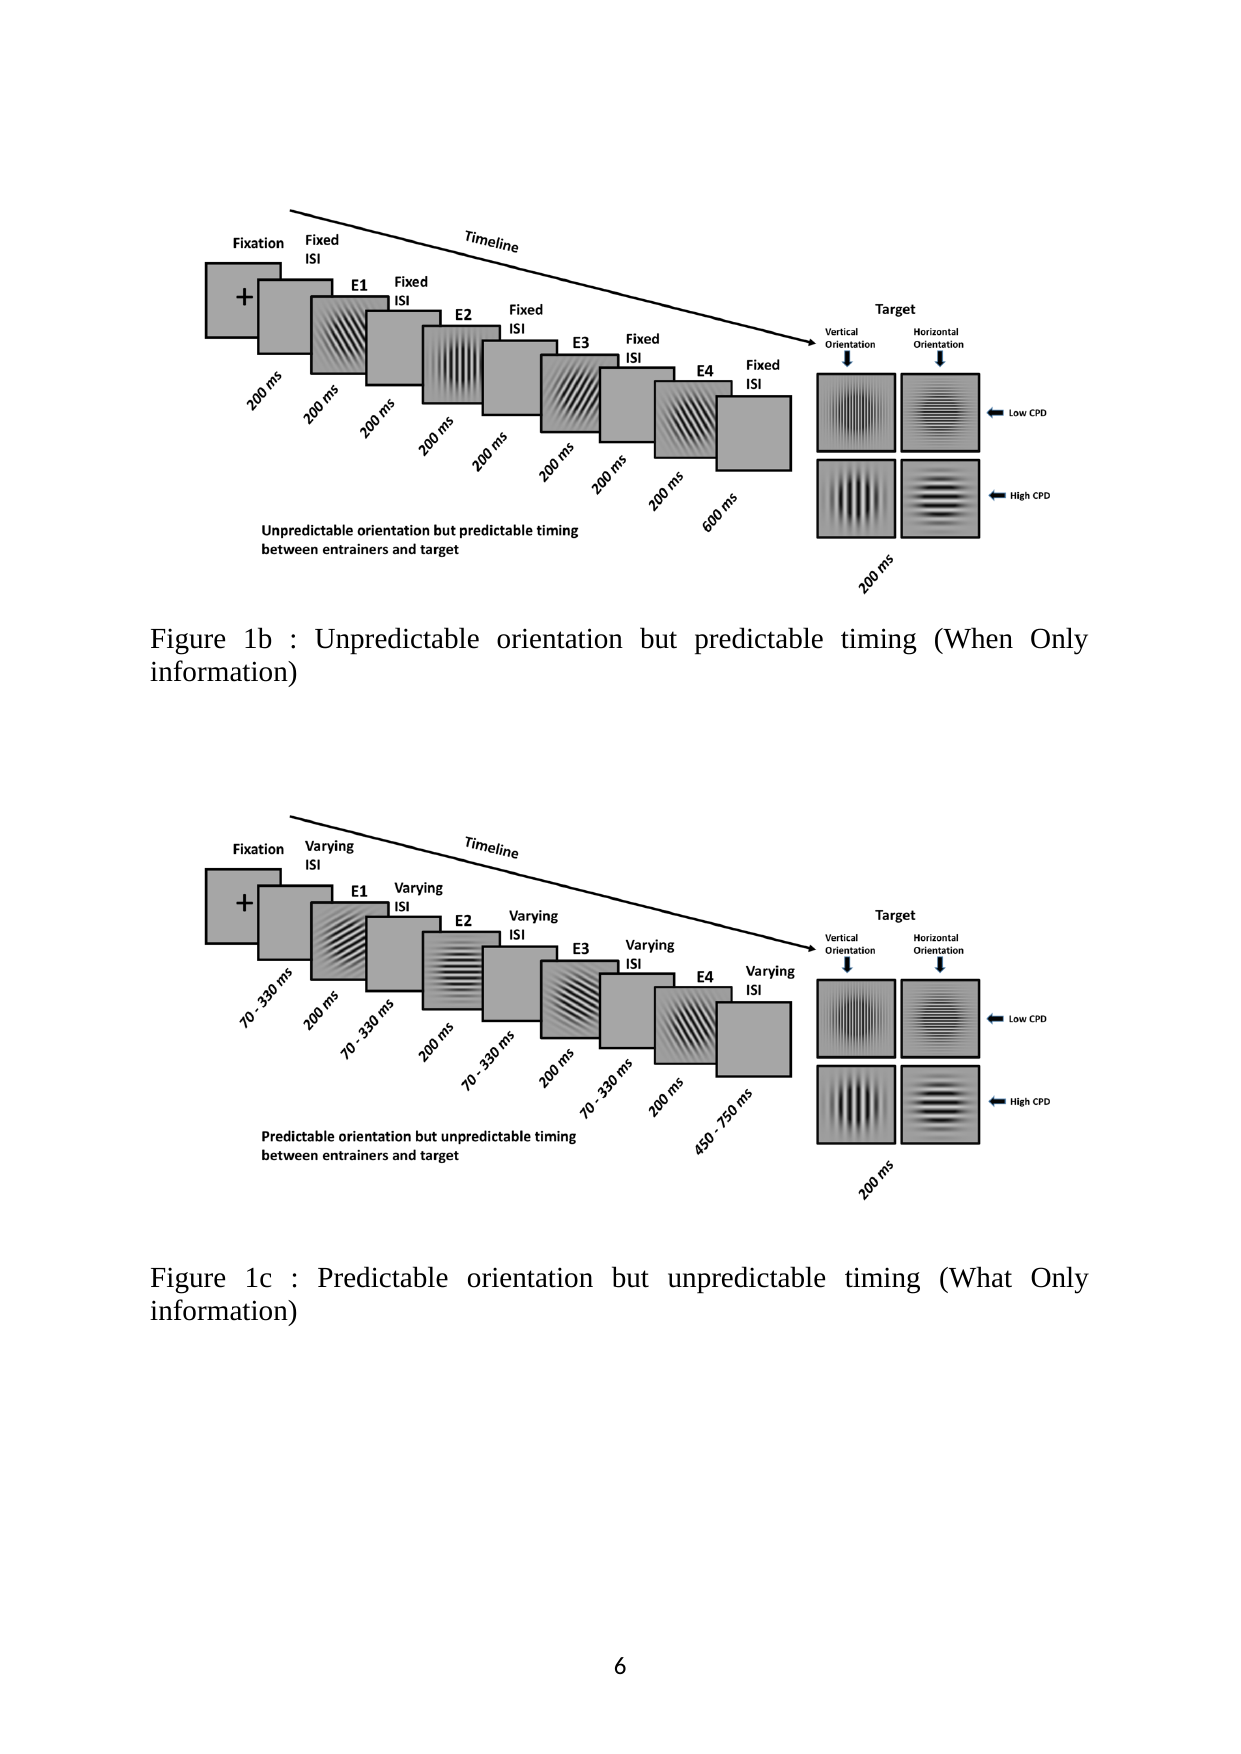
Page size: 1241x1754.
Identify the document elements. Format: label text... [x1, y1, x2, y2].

text Figure 1c : Predictable orientation but unpredictable timing (What Only information) [150, 1260, 1090, 1327]
picture [150, 755, 1090, 1227]
picture [150, 150, 1090, 621]
text Figure 1b : Unpredictable orientation but predictable timing (When Only information) [150, 621, 1090, 688]
